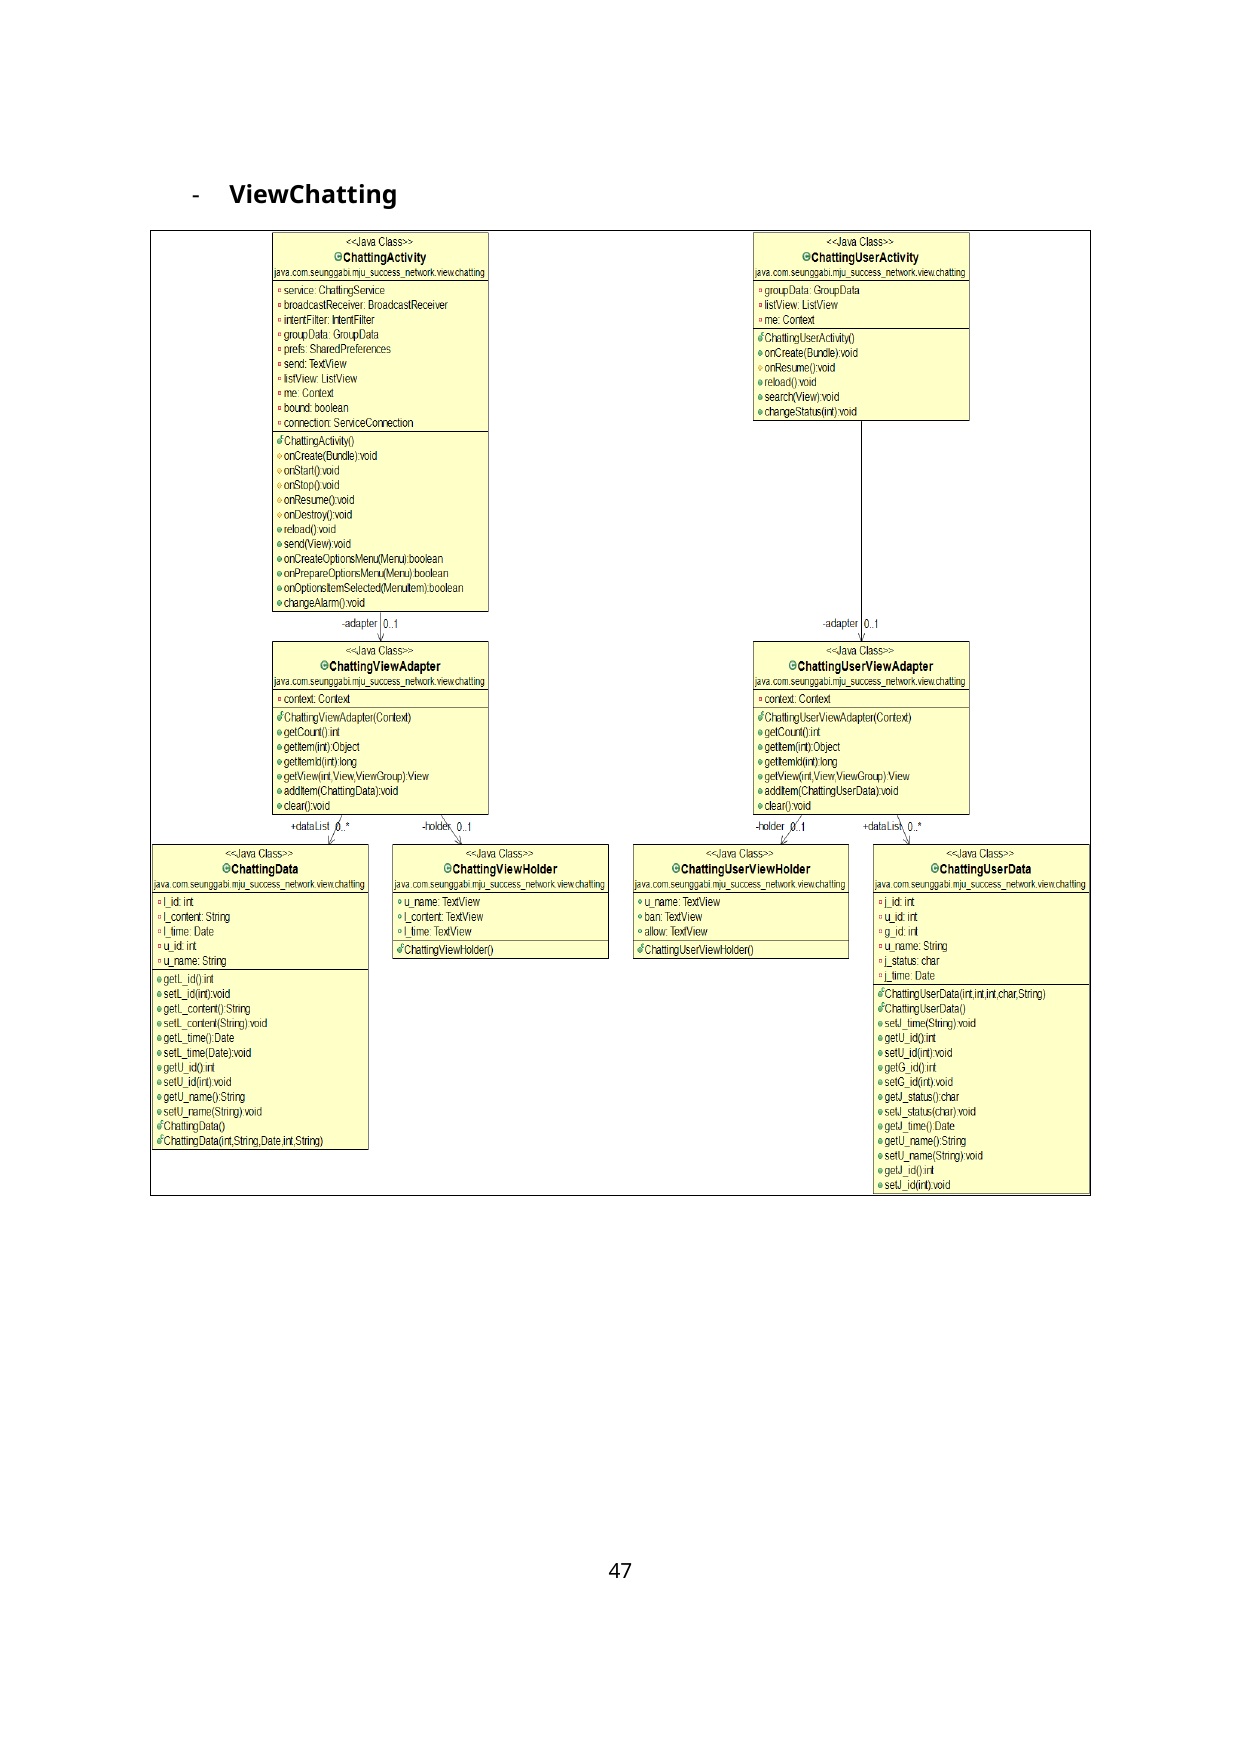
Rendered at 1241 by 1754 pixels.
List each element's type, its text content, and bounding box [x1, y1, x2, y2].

picture [151, 231, 1090, 1195]
list ViewChatting [192, 177, 1090, 211]
